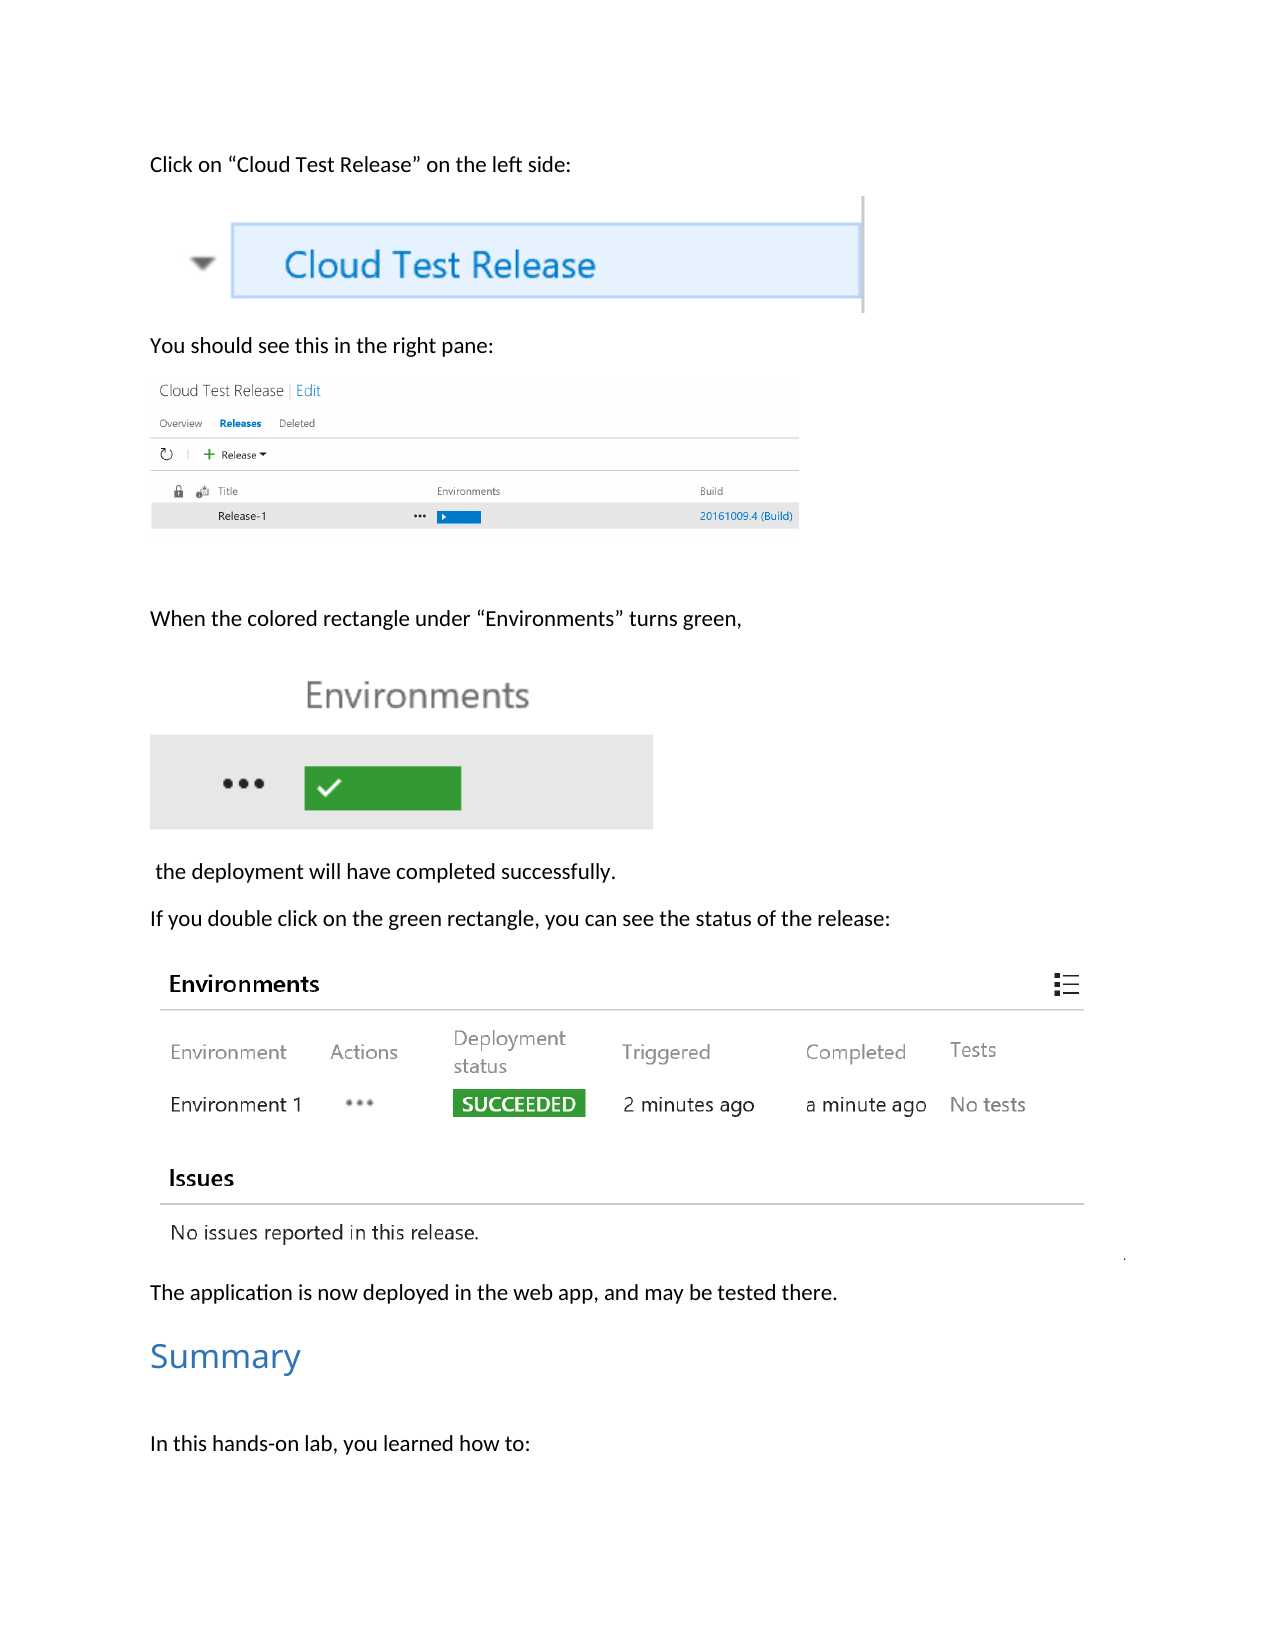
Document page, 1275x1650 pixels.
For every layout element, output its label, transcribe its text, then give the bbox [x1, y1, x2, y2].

text In this hands-on lab, you learned how to: [150, 1429, 1125, 1457]
picture [150, 378, 800, 539]
text Click on “Cloud Test Release” on the left side: [150, 150, 1125, 178]
text When the colored rectangle under “Environments” turns green, [150, 604, 1125, 632]
picture [150, 196, 882, 313]
text The application is now deployed in the web app, and may be tested there. [150, 1278, 1125, 1306]
text the deployment will have completed successfully. [150, 857, 1125, 885]
text You should see this in the right pane: [150, 331, 1125, 359]
picture [150, 951, 1125, 1260]
picture [150, 651, 654, 839]
subtitle Summary [150, 1333, 1125, 1379]
text If you double click on the green rectangle, you can see the status of the release: [150, 904, 1125, 932]
